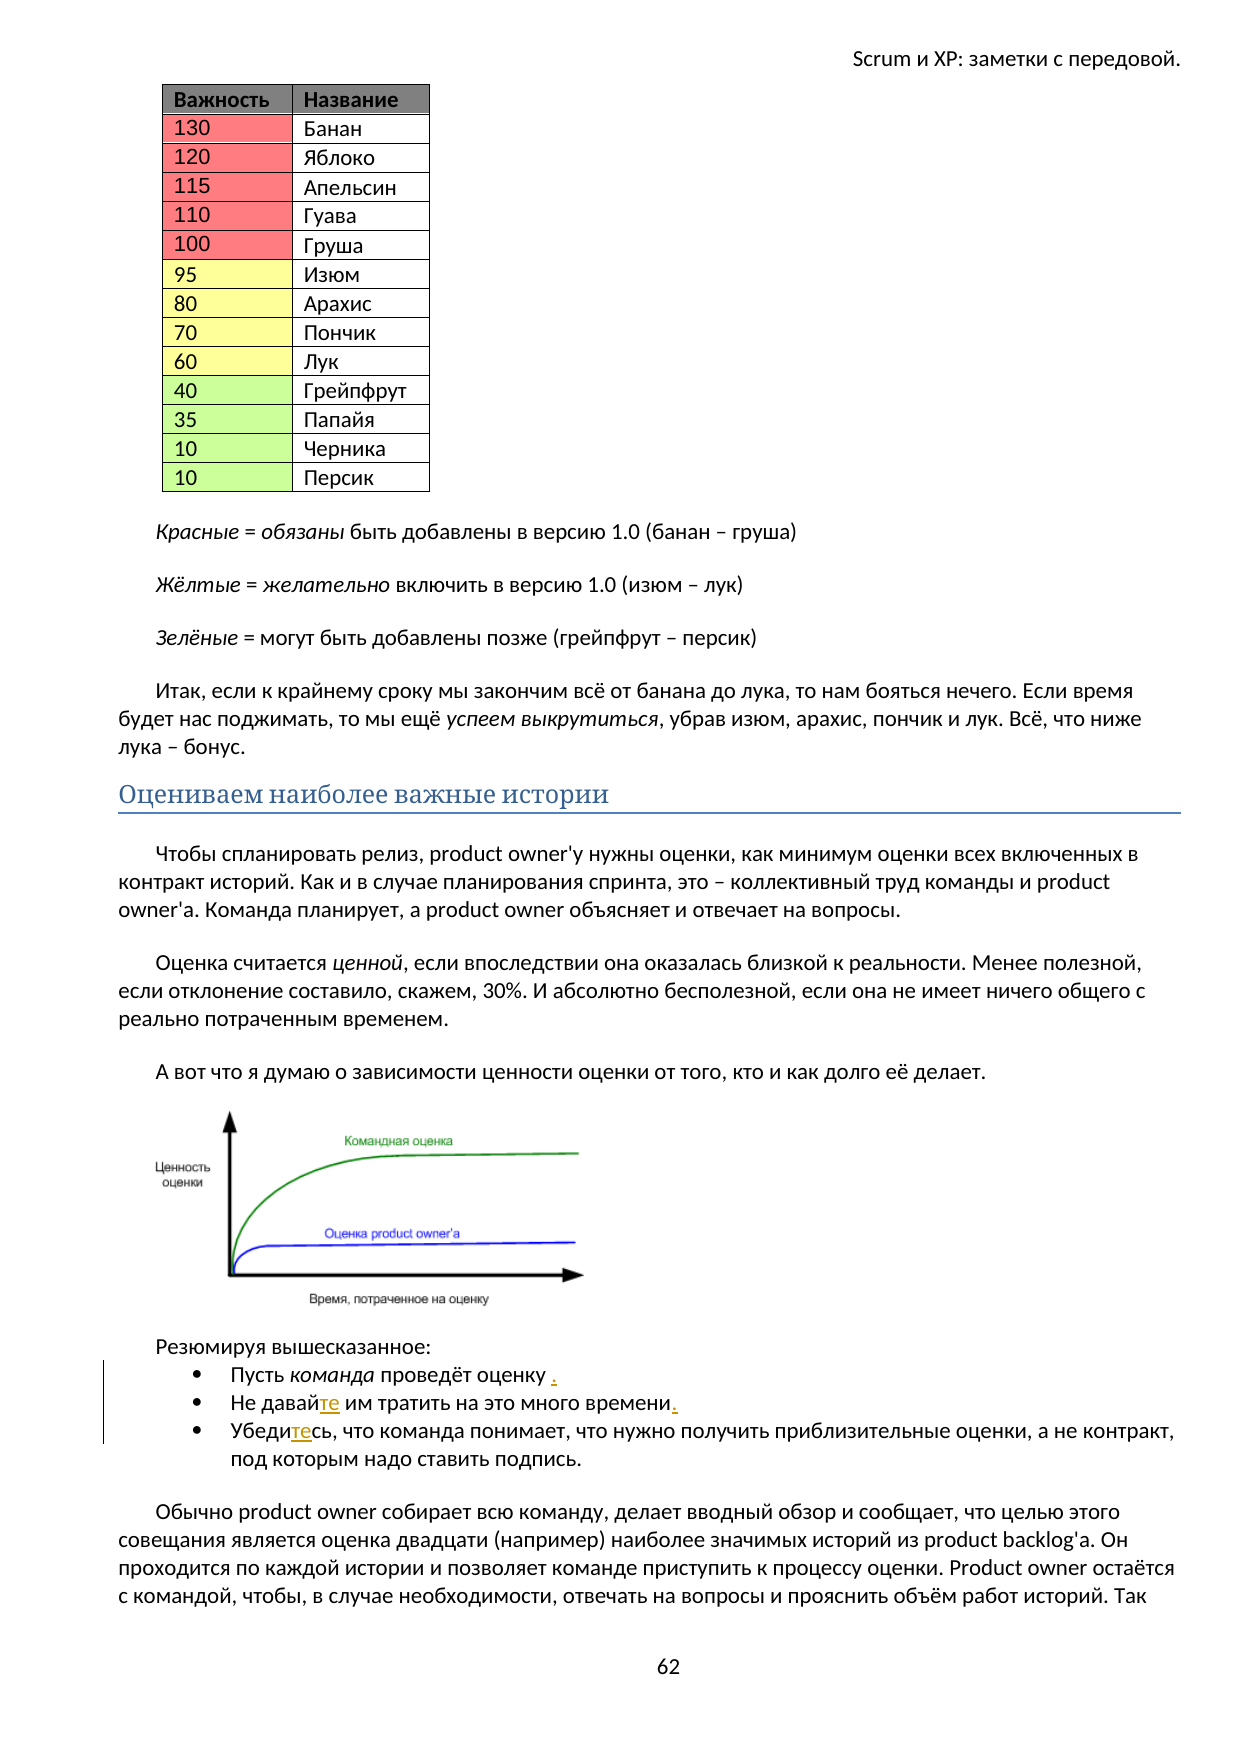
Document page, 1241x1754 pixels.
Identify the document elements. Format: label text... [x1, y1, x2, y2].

table_cell 100 [163, 231, 292, 259]
subtitle Оцениваем наиболее важные истории [118, 781, 1181, 812]
table_cell Гуава [293, 202, 429, 230]
table_cell Лук [293, 347, 429, 375]
list Убедись, что команда понимает, что нужно получить приблизительные оценки, а не контракт, под которым надо ставить подпись. [193, 1416, 1181, 1472]
table_cell 120 [163, 144, 292, 172]
table_cell Папайя [293, 405, 429, 433]
table_cell 35 [163, 405, 292, 433]
table_cell 110 [163, 202, 292, 230]
table_cell 10 [163, 434, 292, 462]
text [118, 1497, 1181, 1609]
text Итак, если к крайнему сроку мы закончим всё от банана до лука, то нам бояться нечего. Если время будет нас поджимать, то мы ещё успеем выкрутиться, убрав изюм, арахис, пончик и лук. Всё, что ниже лука – бонус. [118, 676, 1181, 760]
table_cell 115 [163, 173, 292, 201]
text Резюмируя вышесказанное: [118, 1332, 1181, 1360]
table_cell Груша [293, 231, 429, 259]
picture [155, 1110, 585, 1308]
table_cell Персик [293, 463, 429, 491]
text Зелёные = могут быть добавлены позже (грейпфрут – персик) [118, 623, 1181, 651]
text Жёлтые = желательно включить в версию 1.0 (изюм – лук) [118, 570, 1181, 598]
table_header Название [293, 85, 429, 113]
text Чтобы спланировать релиз, product owner'у нужны оценки, как минимум оценки всех включенных в контракт историй. Как и в случае планирования спринта, это – коллективный труд команды и product owner'а. Команда планирует, а product owner объясняет и отвечает на вопросы. [118, 839, 1181, 923]
text Красные = обязаны быть добавлены в версию 1.0 (банан – груша) [118, 517, 1181, 545]
table_cell Черника [293, 434, 429, 462]
table_cell Пончик [293, 318, 429, 346]
list Пусть команда проведёт оценку [193, 1360, 1181, 1388]
table_cell Изюм [293, 260, 429, 288]
table_cell 40 [163, 376, 292, 404]
table_cell 60 [163, 347, 292, 375]
table_cell Грейпфрут [293, 376, 429, 404]
list Не давай им тратить на это много времени [193, 1388, 1181, 1416]
text А вот что я думаю о зависимости ценности оценки от того, кто и как долго её делает. [118, 1057, 1181, 1085]
table_cell Банан [293, 115, 429, 142]
table_cell 80 [163, 289, 292, 317]
table_cell 130 [163, 115, 292, 142]
table_cell Арахис [293, 289, 429, 317]
table_cell Апельсин [293, 173, 429, 201]
table_cell 10 [163, 463, 292, 491]
text Оценка считается ценной, если впоследствии она оказалась близкой к реальности. Менее полезной, если отклонение составило, скажем, 30%. И абсолютно бесполезной, если она не имеет ничего общего с реально потраченным временем. [118, 948, 1181, 1032]
table_header Важность [163, 85, 292, 113]
table_cell 95 [163, 260, 292, 288]
table_cell 70 [163, 318, 292, 346]
table_cell Яблоко [293, 144, 429, 172]
